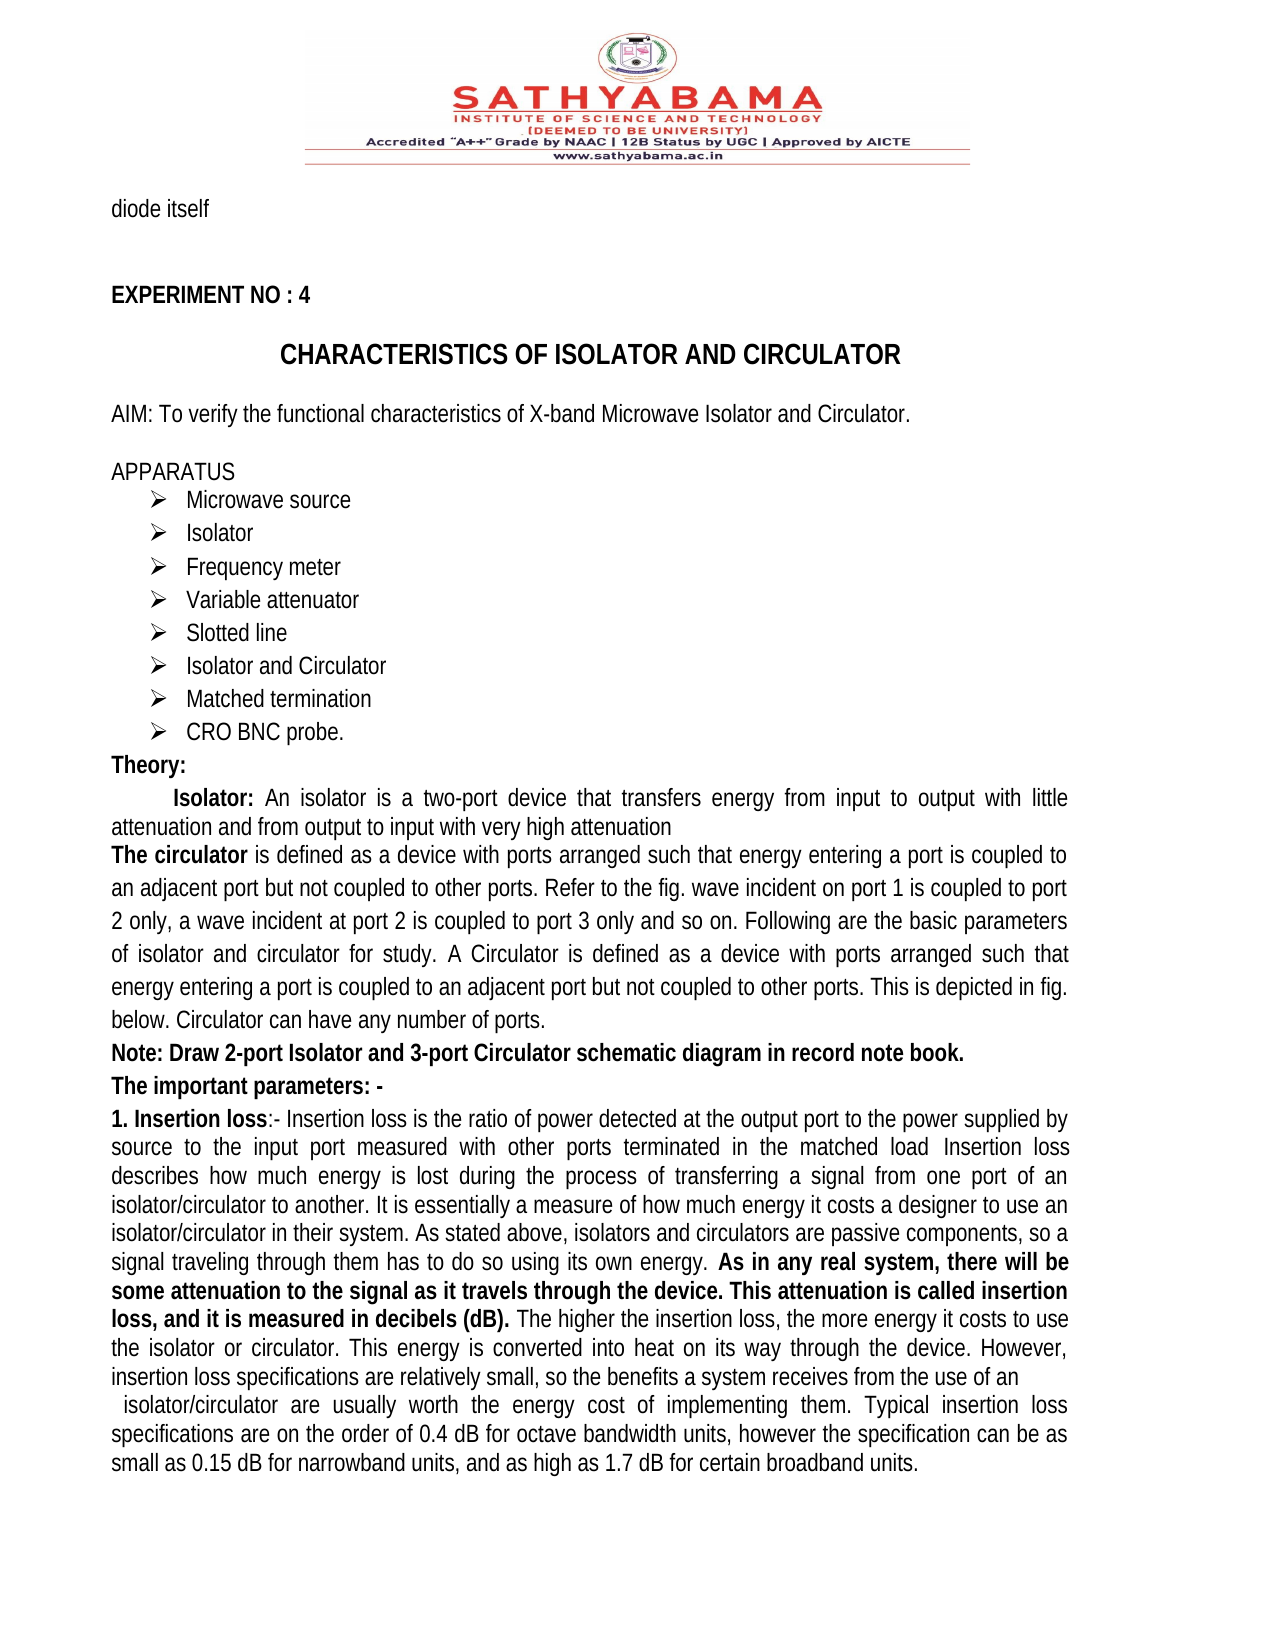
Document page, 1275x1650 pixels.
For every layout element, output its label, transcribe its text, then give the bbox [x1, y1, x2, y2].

picture [304, 30, 971, 166]
